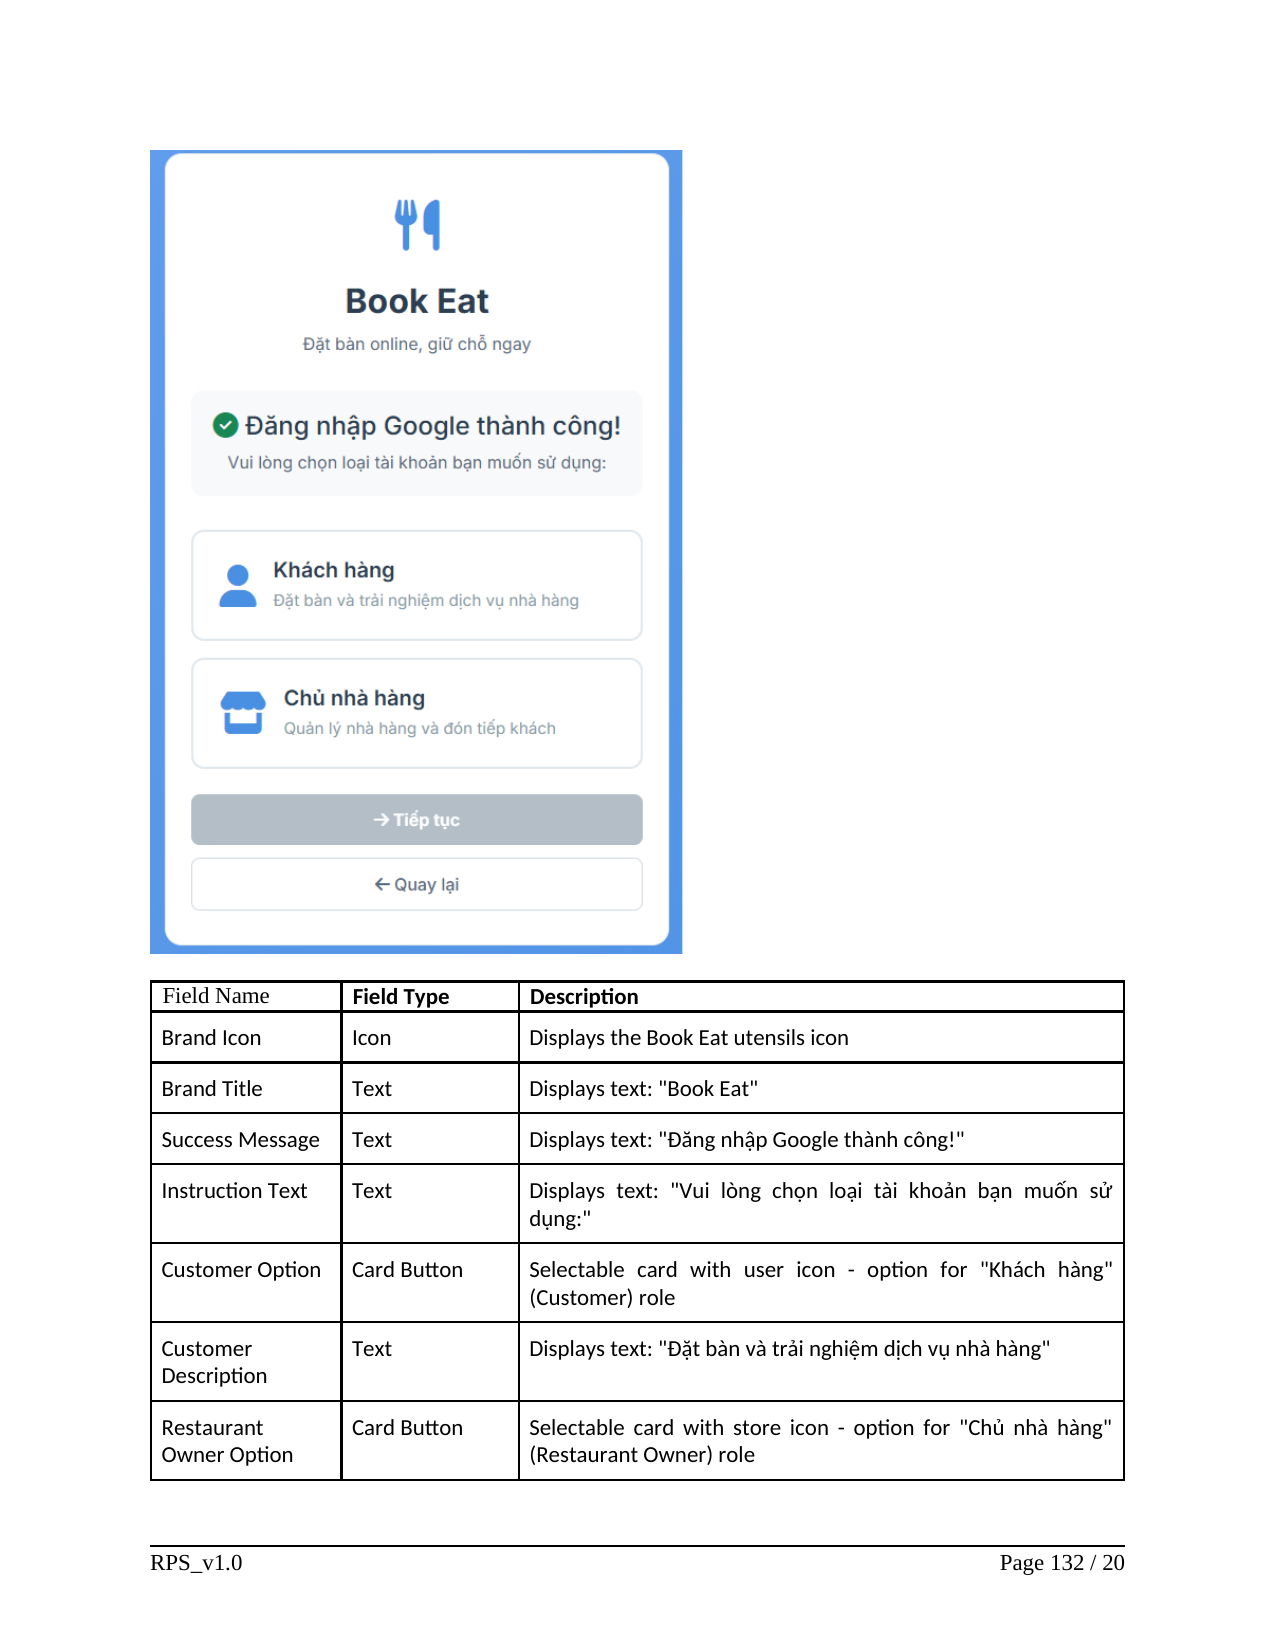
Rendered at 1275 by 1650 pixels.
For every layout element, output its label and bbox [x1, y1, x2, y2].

picture [150, 150, 683, 954]
